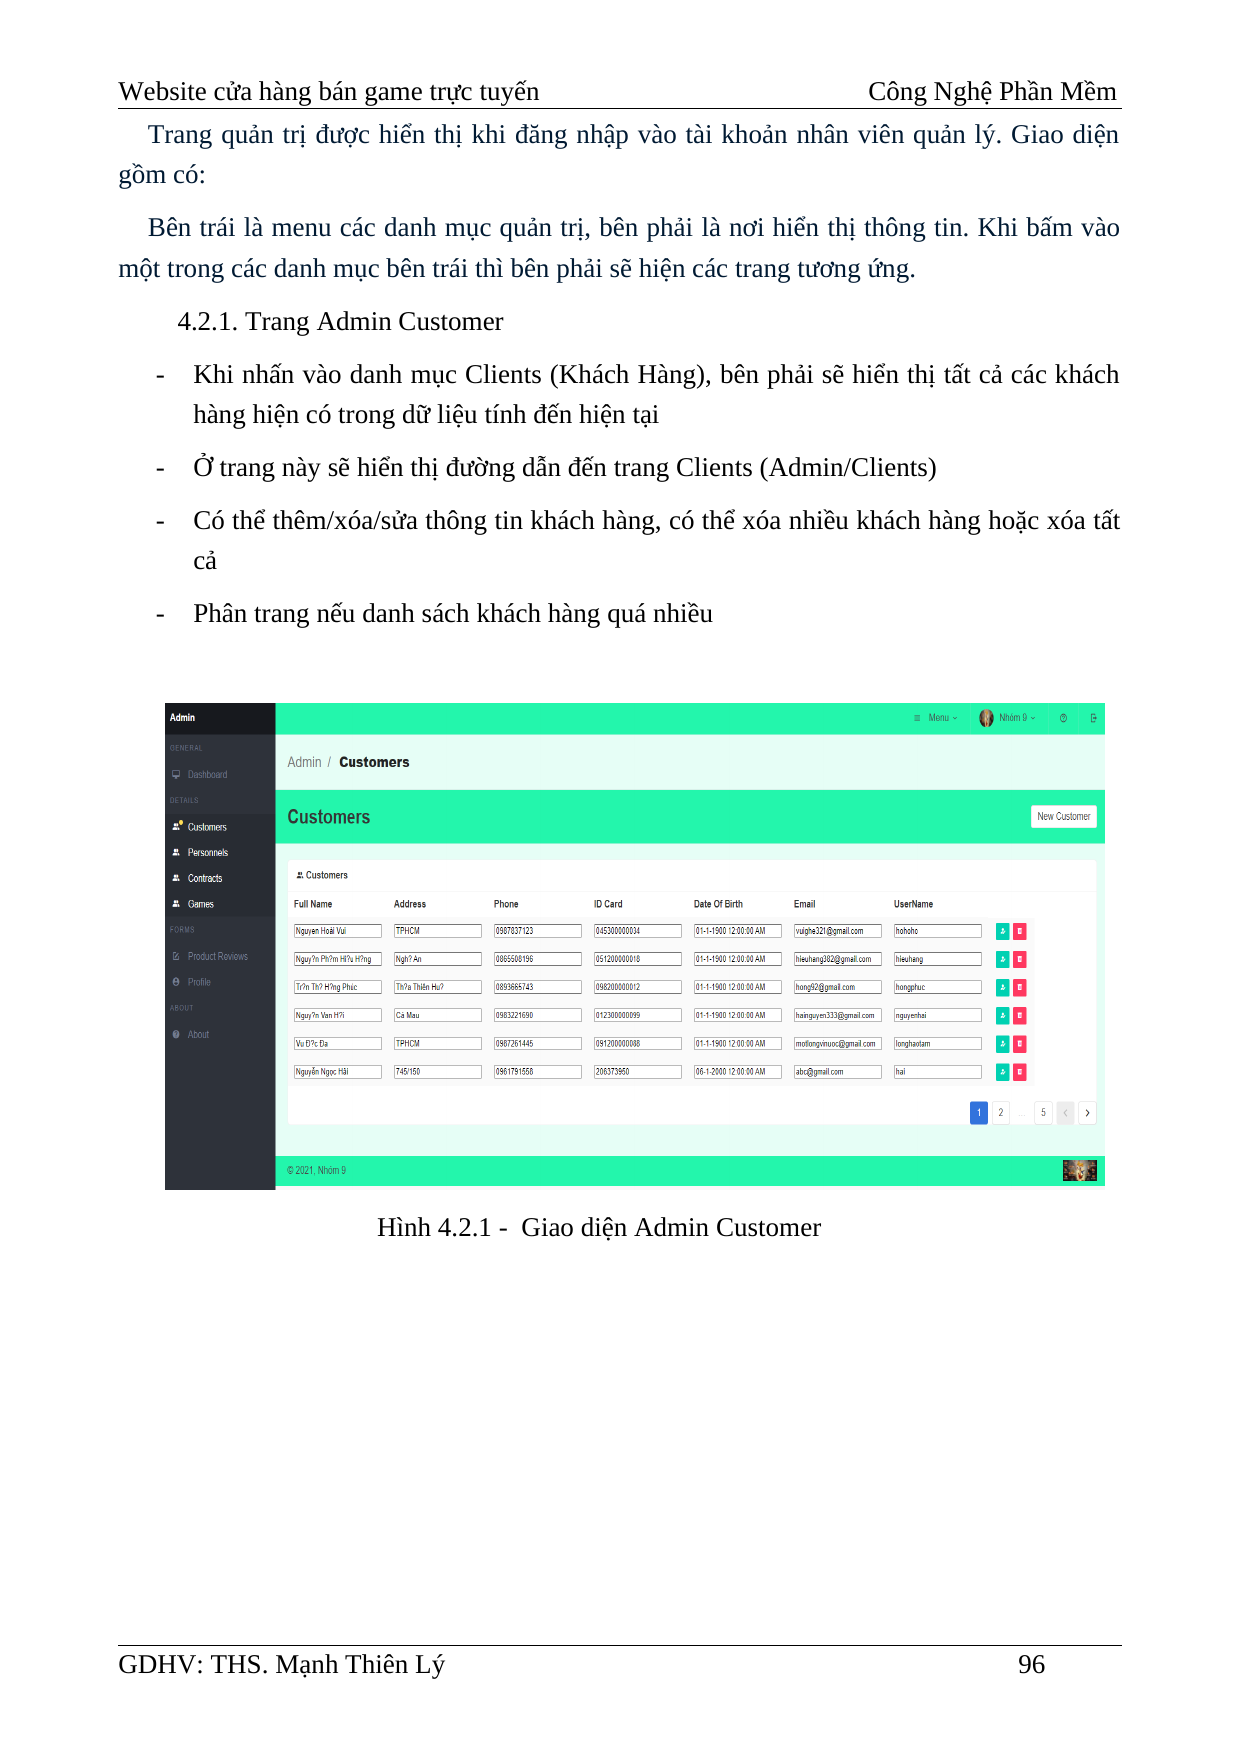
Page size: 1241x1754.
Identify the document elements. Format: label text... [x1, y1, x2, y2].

list Ở trang này sẽ hiển thị đường dẫn đến trang Clients (Admin/Clients) [156, 451, 1122, 482]
subtitle Trang Admin Customer [177, 305, 1122, 336]
subtitle Giao diện Admin Customer [118, 1211, 1122, 1242]
picture [165, 703, 1105, 1190]
list Phân trang nếu danh sách khách hàng quá nhiều [156, 597, 1122, 628]
text Trang quản trị được hiển thị khi đăng nhập vào tài khoản nhân viên quản lý. Giao diện gồm có: [118, 118, 1122, 190]
list Khi nhấn vào danh mục Clients (Khách Hàng), bên phải sẽ hiển thị tất cả các khách hàng hiện có trong dữ liệu tính đến hiện tại [156, 358, 1122, 429]
text Bên trái là menu các danh mục quản trị, bên phải là nơi hiển thị thông tin. Khi bấm vào một trong các danh mục bên trái thì bên phải sẽ hiện các trang tương ứng. [118, 211, 1122, 283]
list Có thể thêm/xóa/sửa thông tin khách hàng, có thể xóa nhiều khách hàng hoặc xóa tất cả [156, 504, 1122, 576]
